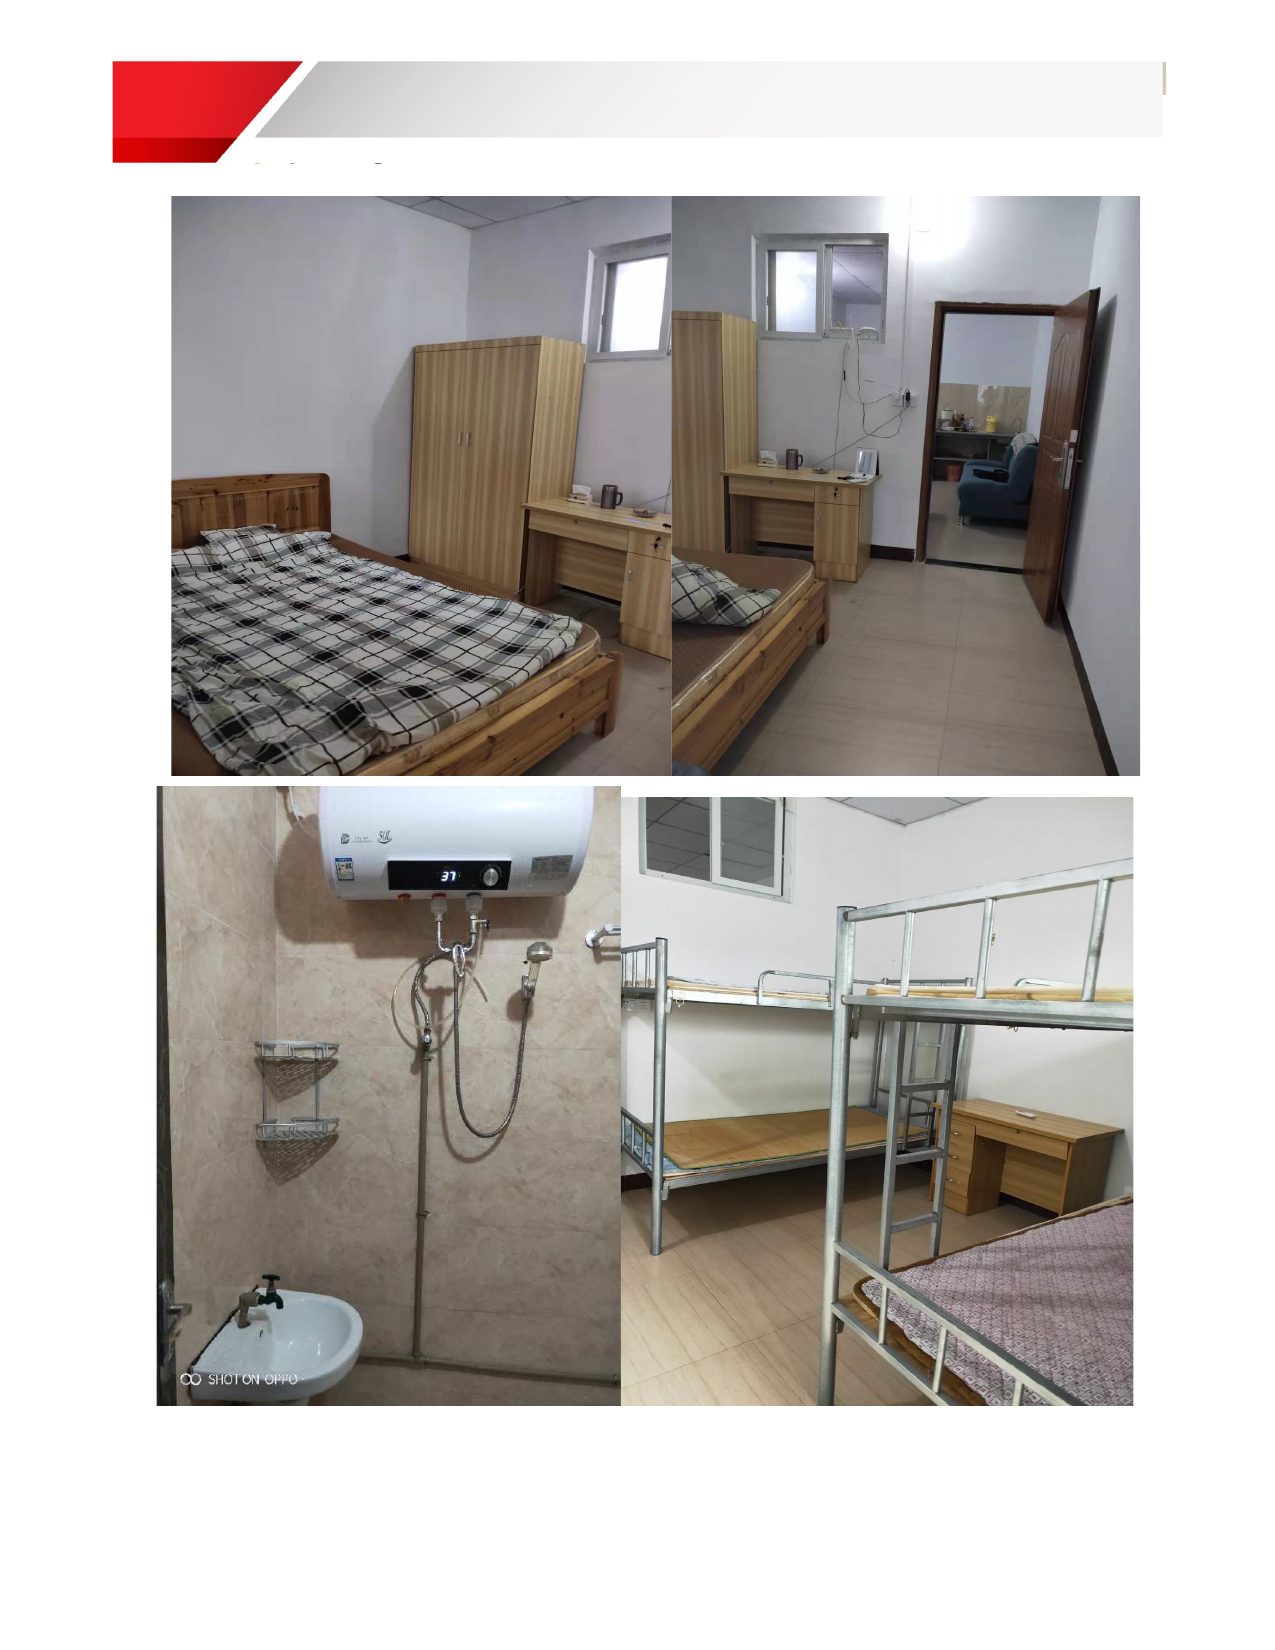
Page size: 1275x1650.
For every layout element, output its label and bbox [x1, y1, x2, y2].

picture [171, 196, 1141, 776]
picture [156, 786, 1134, 1406]
picture [112, 61, 1167, 166]
